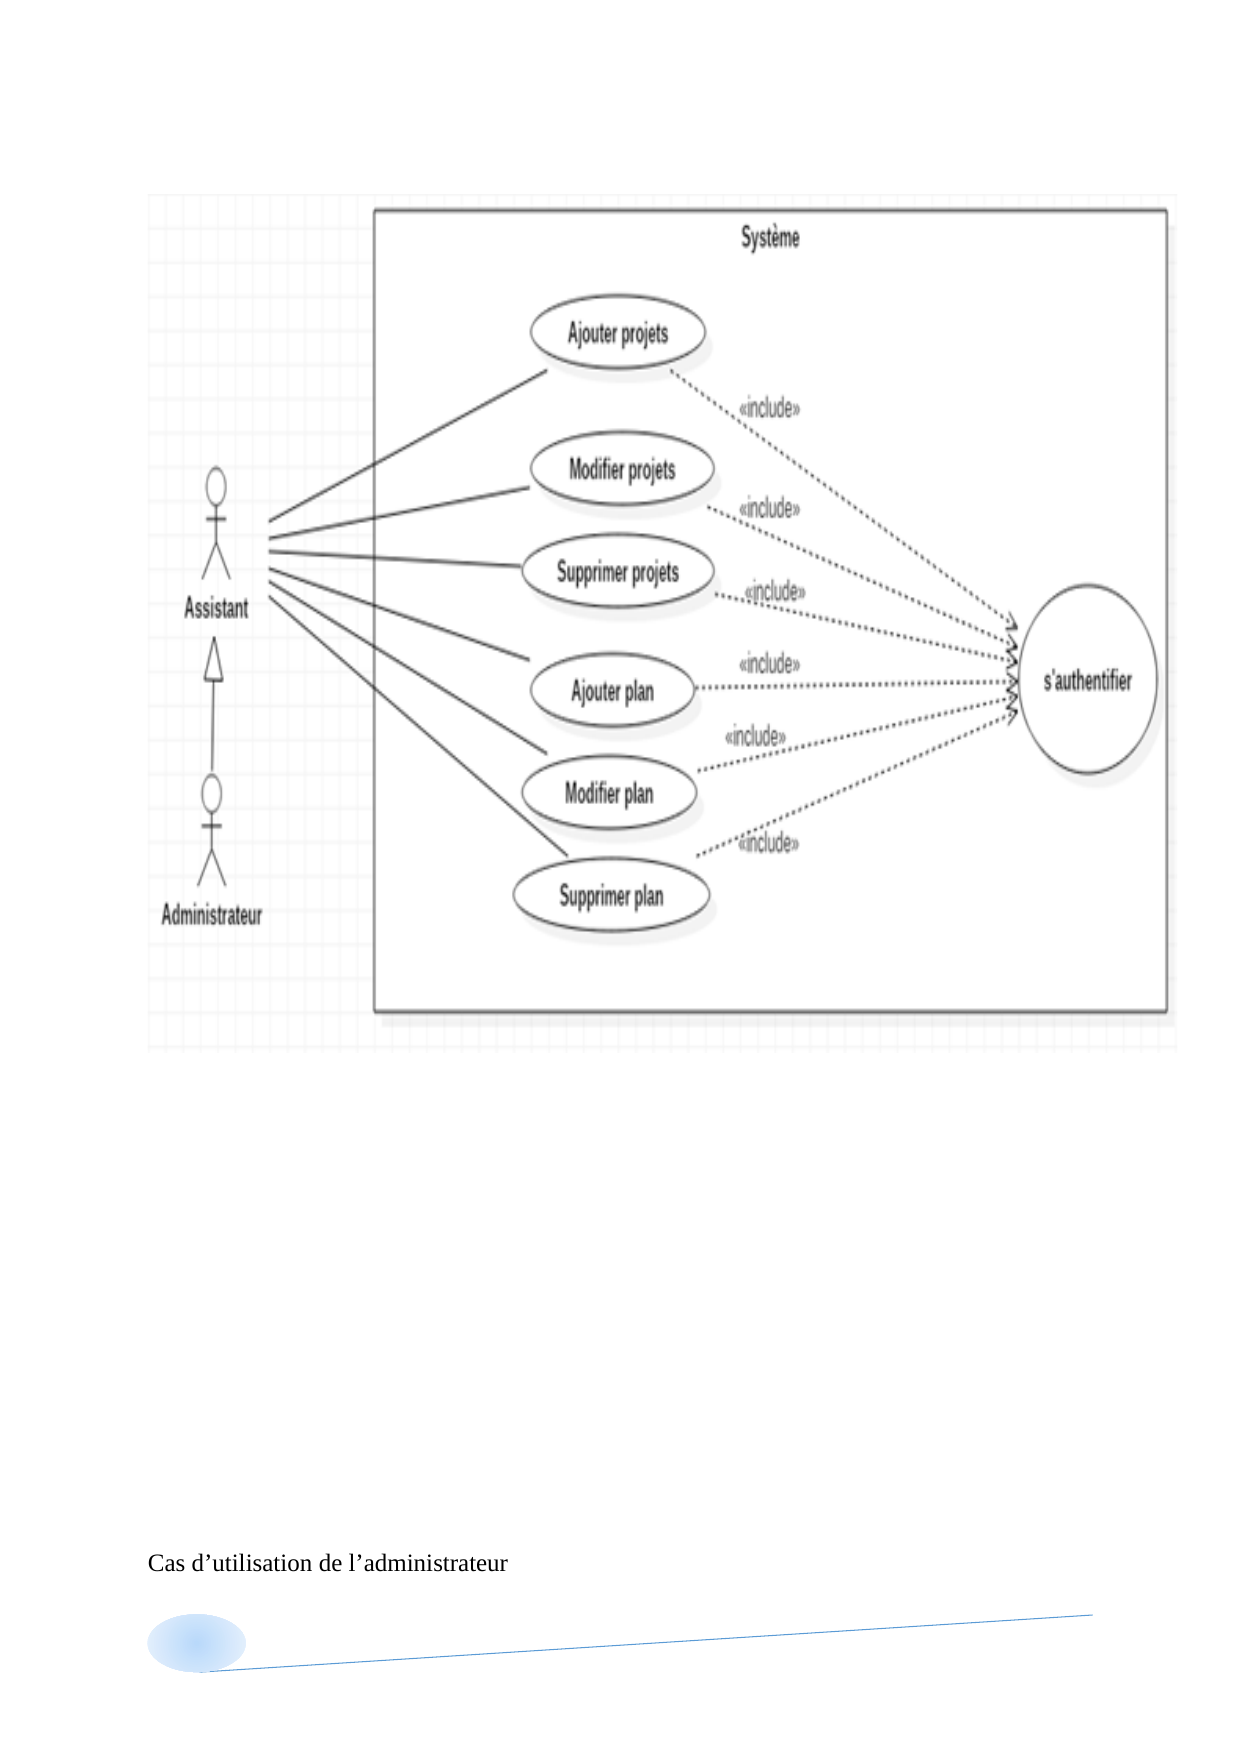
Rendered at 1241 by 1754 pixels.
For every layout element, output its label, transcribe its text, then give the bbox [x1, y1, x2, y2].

text Cas d’utilisation de l’administrateur [148, 1548, 1093, 1577]
picture [147, 194, 1178, 1053]
